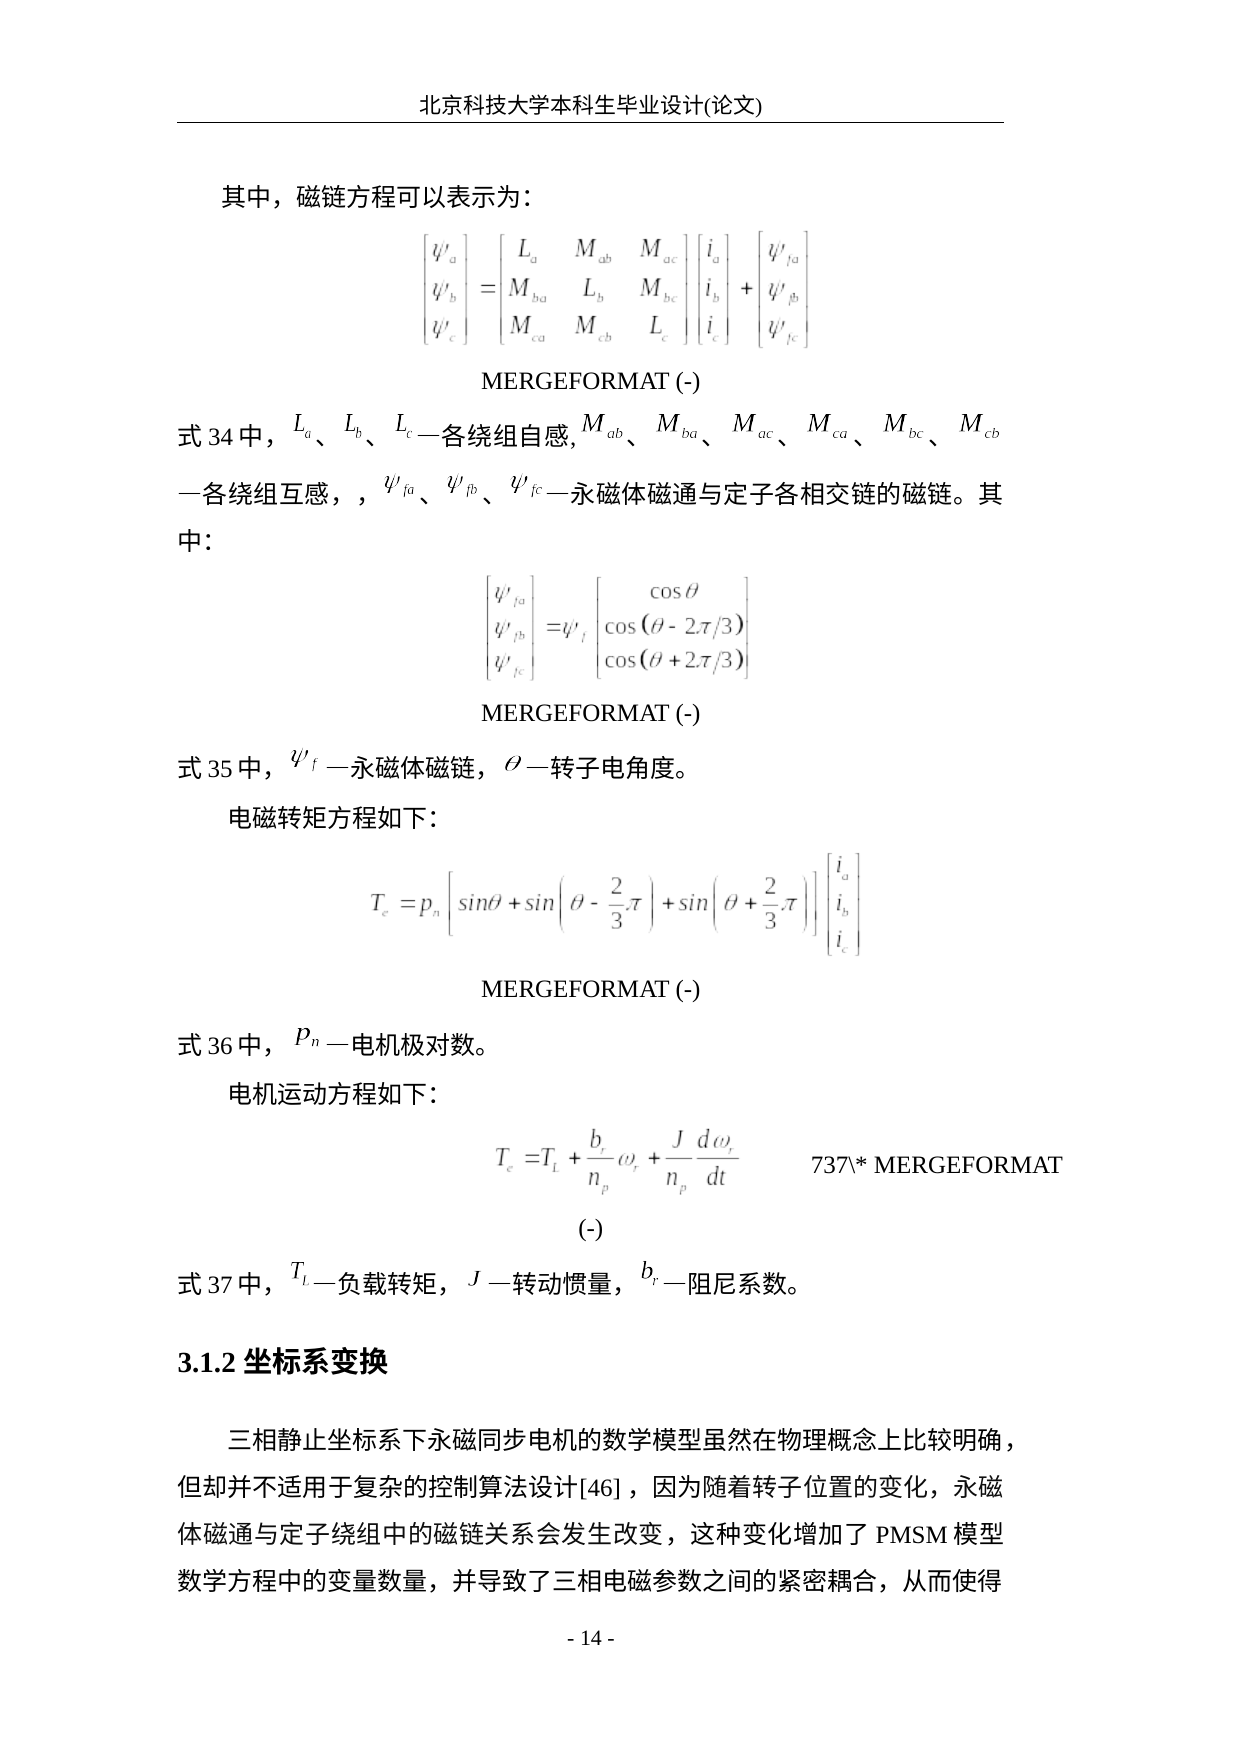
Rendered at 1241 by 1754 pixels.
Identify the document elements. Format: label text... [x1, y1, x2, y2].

text 电机运动方程如下： [177, 1075, 1004, 1111]
text 式中，—永磁体磁链，—转子电角度。 [177, 738, 1004, 785]
text 电磁转矩方程如下： [177, 798, 1004, 834]
text 式中，、、—各绕组自感,、、、、、—各绕组互感，，、、—永磁体磁通与定子各相交链的磁链。其中： [177, 406, 1004, 558]
text 式中，—负载转矩，—转动惯量，—阻尼系数。 [177, 1253, 1004, 1300]
text 式中，—电机极对数。 [177, 1014, 1004, 1061]
text 坐标系变换 [177, 1338, 1004, 1381]
text 其中，磁链方程可以表示为： [177, 177, 1004, 213]
